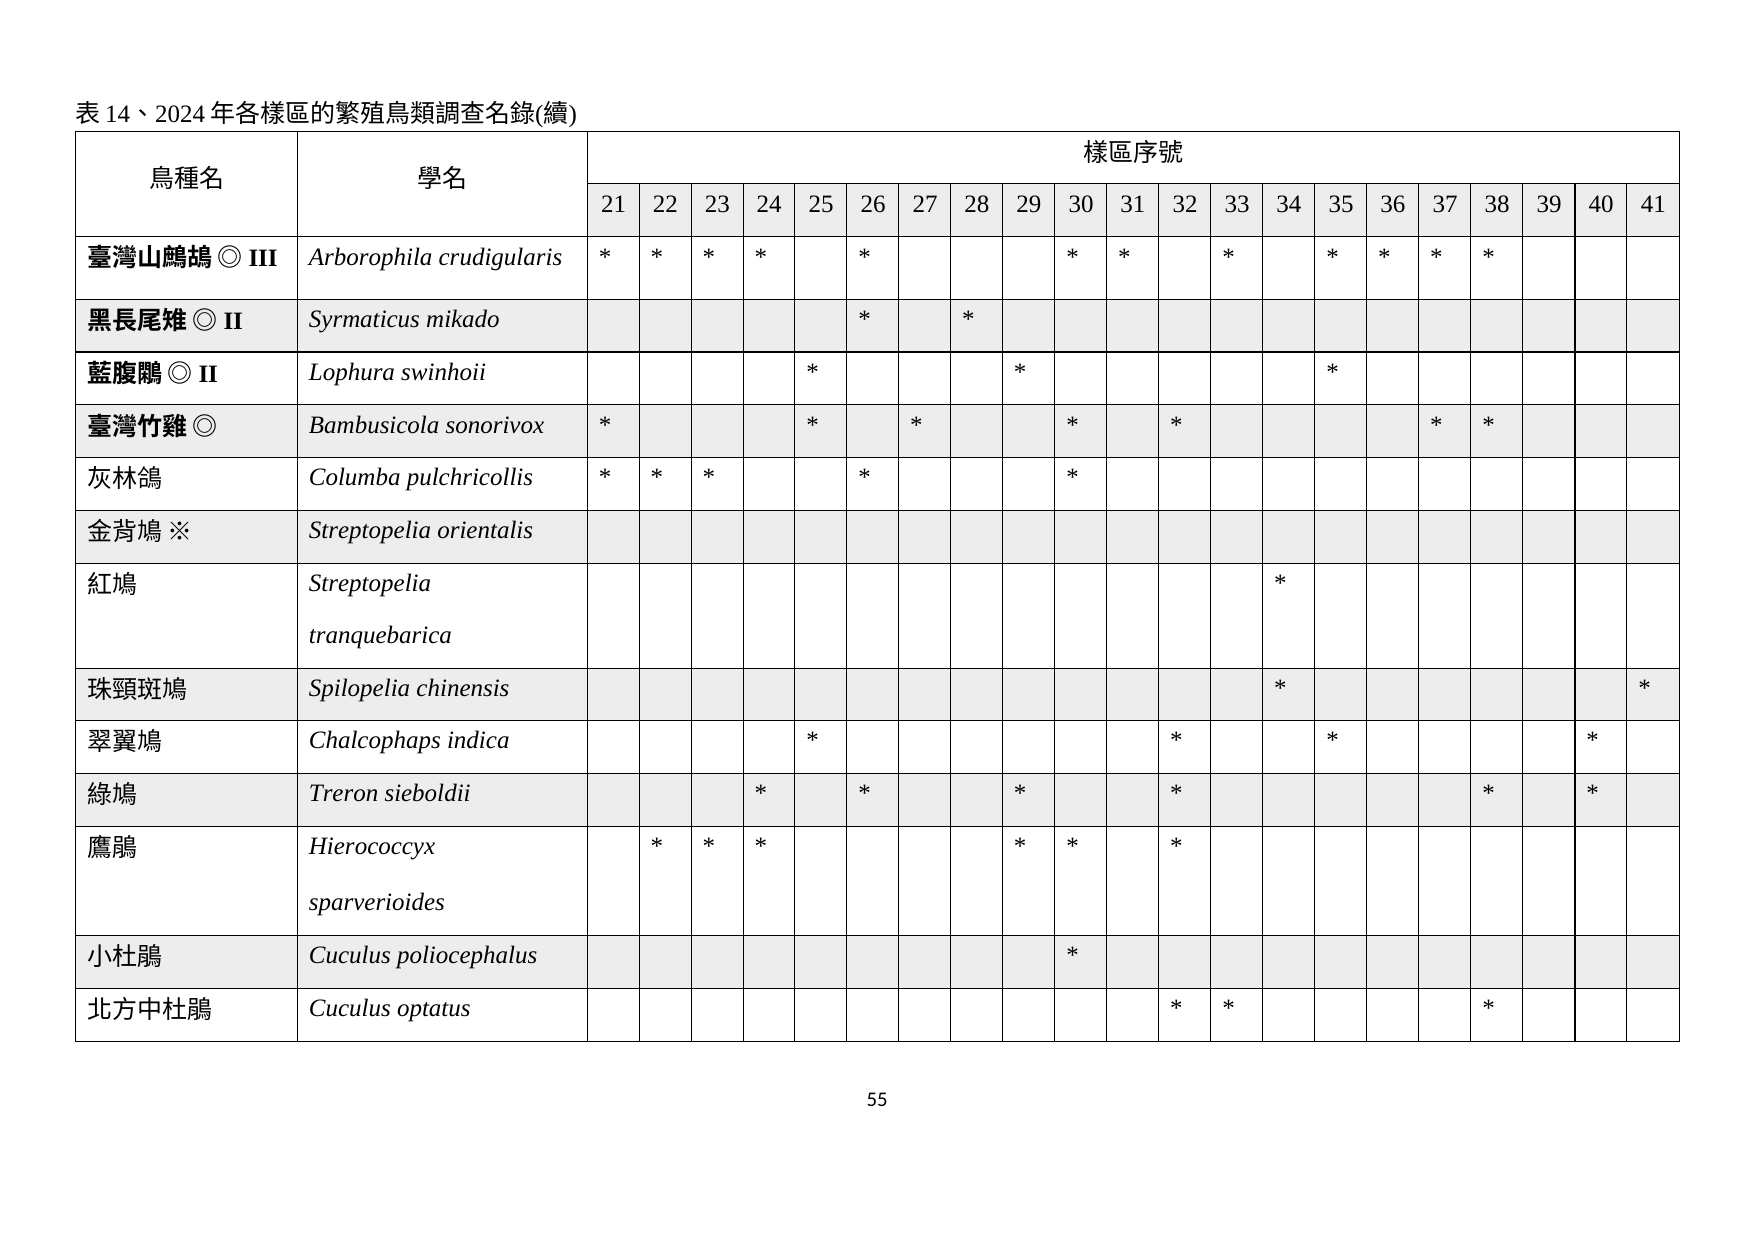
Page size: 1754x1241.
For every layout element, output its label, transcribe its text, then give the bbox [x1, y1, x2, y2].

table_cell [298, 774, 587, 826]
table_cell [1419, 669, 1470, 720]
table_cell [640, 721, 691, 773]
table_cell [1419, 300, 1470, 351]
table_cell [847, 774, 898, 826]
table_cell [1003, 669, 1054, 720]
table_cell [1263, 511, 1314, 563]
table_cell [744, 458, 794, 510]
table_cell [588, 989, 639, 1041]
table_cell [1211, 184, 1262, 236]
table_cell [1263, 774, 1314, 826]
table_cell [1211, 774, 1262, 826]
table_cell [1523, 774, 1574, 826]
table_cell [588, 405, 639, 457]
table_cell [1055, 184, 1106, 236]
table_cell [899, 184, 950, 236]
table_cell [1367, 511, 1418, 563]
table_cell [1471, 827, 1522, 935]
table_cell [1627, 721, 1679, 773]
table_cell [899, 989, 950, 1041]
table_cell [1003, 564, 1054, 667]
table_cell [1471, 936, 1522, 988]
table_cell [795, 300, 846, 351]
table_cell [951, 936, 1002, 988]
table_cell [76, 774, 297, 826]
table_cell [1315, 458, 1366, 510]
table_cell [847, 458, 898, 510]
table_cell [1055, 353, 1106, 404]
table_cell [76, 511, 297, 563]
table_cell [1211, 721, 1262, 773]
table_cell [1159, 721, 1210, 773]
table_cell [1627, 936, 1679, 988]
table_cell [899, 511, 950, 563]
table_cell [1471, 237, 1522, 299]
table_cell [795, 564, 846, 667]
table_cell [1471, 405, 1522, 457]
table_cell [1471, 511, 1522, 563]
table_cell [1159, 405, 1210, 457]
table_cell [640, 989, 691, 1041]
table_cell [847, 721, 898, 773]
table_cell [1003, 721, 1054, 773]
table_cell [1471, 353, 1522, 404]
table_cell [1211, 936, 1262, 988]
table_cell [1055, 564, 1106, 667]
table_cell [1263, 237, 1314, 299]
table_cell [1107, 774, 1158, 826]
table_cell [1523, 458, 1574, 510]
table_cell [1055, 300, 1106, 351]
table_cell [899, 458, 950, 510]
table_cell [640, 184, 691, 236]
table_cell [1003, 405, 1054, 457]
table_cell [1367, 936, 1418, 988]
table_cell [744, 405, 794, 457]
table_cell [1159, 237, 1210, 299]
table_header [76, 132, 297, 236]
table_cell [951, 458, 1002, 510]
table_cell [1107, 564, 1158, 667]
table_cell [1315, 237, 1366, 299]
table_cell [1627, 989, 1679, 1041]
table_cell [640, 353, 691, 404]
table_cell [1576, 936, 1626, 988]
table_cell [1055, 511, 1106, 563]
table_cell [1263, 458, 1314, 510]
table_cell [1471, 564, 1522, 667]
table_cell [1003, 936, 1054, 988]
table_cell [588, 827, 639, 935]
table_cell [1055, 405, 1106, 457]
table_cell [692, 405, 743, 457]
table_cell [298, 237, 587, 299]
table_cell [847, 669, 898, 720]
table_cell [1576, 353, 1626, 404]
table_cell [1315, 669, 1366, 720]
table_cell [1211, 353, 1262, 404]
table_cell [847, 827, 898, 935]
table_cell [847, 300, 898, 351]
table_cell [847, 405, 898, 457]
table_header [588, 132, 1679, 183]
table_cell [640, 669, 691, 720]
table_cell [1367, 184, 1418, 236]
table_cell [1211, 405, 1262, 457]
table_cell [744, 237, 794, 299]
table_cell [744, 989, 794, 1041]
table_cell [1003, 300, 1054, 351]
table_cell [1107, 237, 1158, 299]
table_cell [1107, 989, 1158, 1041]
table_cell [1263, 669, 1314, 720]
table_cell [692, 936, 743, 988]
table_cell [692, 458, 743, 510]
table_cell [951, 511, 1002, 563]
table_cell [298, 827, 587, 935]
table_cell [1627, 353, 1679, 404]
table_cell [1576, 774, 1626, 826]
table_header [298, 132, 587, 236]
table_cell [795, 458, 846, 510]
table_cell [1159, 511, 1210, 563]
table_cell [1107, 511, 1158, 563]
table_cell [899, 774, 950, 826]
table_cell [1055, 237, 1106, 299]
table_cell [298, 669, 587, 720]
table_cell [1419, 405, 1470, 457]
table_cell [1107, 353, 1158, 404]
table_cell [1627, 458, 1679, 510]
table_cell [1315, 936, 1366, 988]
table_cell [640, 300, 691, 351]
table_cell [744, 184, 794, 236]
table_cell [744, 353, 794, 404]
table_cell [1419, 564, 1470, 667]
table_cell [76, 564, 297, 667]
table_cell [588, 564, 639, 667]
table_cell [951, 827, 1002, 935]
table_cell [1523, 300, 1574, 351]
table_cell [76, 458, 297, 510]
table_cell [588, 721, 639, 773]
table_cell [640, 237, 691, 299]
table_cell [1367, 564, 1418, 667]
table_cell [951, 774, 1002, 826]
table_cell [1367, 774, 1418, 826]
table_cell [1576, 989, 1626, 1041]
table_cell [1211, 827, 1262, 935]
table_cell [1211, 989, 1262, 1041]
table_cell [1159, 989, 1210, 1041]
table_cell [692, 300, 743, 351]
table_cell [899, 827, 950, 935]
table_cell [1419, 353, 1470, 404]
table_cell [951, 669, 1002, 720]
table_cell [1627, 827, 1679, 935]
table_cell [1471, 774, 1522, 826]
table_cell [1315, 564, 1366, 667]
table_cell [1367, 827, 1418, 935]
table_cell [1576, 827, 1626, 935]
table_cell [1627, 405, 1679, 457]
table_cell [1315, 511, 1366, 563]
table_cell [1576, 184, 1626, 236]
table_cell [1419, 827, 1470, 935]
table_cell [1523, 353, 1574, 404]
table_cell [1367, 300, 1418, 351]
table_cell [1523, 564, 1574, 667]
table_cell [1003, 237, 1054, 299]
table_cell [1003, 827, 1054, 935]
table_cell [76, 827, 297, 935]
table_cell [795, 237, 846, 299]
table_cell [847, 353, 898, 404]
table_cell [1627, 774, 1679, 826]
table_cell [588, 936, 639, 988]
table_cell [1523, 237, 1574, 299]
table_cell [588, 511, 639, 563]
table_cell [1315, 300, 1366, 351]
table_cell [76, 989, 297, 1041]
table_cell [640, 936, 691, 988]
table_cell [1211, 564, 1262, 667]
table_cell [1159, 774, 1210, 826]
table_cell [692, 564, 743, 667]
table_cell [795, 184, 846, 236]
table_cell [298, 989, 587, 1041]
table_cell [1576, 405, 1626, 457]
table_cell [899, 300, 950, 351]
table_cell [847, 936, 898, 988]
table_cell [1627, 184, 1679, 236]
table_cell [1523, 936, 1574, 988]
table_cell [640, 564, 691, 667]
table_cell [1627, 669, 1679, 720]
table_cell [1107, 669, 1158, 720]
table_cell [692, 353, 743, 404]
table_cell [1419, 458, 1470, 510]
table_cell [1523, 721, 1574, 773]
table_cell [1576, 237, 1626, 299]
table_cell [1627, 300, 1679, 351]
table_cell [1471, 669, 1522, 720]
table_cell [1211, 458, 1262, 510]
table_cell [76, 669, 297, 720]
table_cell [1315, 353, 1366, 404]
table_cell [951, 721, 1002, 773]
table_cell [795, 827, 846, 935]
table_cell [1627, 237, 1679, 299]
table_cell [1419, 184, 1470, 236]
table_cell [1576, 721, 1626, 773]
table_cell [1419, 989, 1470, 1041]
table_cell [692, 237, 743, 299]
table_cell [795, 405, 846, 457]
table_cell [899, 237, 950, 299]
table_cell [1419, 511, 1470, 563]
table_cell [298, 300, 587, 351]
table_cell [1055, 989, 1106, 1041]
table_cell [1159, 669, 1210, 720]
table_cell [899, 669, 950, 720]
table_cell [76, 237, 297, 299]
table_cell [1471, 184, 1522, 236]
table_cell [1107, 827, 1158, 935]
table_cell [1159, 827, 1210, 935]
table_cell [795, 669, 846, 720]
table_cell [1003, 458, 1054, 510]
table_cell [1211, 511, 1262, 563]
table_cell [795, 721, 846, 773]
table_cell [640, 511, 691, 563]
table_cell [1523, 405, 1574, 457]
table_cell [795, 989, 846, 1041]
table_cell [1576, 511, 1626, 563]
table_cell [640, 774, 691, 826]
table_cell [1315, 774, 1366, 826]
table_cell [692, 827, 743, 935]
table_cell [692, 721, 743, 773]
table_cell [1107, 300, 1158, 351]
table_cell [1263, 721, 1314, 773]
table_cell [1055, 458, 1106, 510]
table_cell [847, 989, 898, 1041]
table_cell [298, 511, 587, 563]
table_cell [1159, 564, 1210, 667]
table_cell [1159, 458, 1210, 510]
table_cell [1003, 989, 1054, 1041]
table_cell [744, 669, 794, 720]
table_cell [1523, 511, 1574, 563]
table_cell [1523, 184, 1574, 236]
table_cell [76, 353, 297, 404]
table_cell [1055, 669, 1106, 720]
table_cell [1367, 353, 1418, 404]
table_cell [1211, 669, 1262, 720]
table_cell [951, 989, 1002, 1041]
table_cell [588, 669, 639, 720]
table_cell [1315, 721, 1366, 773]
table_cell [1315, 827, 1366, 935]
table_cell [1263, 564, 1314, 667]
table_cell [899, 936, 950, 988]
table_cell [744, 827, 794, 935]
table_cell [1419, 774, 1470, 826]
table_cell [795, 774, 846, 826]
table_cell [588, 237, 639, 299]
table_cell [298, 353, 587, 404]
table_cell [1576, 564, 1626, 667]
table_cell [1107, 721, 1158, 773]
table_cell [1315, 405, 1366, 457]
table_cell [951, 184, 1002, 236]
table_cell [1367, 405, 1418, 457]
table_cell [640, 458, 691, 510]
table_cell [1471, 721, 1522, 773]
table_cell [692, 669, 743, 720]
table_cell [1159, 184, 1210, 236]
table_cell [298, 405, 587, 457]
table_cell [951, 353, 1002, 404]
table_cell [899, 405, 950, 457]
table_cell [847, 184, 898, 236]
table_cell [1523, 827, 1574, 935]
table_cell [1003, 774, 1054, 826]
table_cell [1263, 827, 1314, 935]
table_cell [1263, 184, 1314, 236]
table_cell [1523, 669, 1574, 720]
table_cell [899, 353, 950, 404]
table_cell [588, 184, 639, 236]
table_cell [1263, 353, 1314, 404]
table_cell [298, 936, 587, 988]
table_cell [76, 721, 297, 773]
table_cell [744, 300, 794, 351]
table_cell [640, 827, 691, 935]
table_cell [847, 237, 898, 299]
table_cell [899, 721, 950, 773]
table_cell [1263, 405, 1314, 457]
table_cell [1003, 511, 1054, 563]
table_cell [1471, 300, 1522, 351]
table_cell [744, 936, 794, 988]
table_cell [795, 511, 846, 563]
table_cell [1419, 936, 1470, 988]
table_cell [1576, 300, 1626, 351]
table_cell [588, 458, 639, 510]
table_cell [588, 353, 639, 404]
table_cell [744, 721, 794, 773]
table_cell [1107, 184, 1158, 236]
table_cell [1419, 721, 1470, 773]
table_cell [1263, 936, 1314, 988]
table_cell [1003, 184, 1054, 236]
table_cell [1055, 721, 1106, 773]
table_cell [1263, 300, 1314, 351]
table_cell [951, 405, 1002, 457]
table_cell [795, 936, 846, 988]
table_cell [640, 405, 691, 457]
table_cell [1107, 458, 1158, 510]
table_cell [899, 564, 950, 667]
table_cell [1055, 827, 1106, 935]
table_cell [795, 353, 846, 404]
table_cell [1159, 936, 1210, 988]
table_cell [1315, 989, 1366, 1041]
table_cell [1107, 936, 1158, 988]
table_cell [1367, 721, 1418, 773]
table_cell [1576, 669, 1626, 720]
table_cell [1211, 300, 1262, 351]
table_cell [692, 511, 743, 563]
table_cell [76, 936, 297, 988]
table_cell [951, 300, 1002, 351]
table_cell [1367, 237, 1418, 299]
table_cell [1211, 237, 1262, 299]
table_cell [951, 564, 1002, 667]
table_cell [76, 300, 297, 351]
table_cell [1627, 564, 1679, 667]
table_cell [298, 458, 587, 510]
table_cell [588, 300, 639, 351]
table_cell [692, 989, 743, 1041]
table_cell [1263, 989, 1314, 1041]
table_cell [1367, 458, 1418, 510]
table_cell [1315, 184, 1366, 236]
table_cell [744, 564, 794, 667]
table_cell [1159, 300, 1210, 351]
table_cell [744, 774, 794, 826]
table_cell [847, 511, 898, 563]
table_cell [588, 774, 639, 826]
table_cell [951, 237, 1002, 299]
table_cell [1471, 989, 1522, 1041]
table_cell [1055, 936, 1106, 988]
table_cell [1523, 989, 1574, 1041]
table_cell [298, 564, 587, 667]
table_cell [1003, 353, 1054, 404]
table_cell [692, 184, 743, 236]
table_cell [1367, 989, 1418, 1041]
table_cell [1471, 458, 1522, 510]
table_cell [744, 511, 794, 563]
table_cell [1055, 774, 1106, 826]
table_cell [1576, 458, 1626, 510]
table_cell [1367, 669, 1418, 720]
text 表14、2024年各樣區的繁殖鳥類調查名錄(續) [75, 93, 1679, 131]
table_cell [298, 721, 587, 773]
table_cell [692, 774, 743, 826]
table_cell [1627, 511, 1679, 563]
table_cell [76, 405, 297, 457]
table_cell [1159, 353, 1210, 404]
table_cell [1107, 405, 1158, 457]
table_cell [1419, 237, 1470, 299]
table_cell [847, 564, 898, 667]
